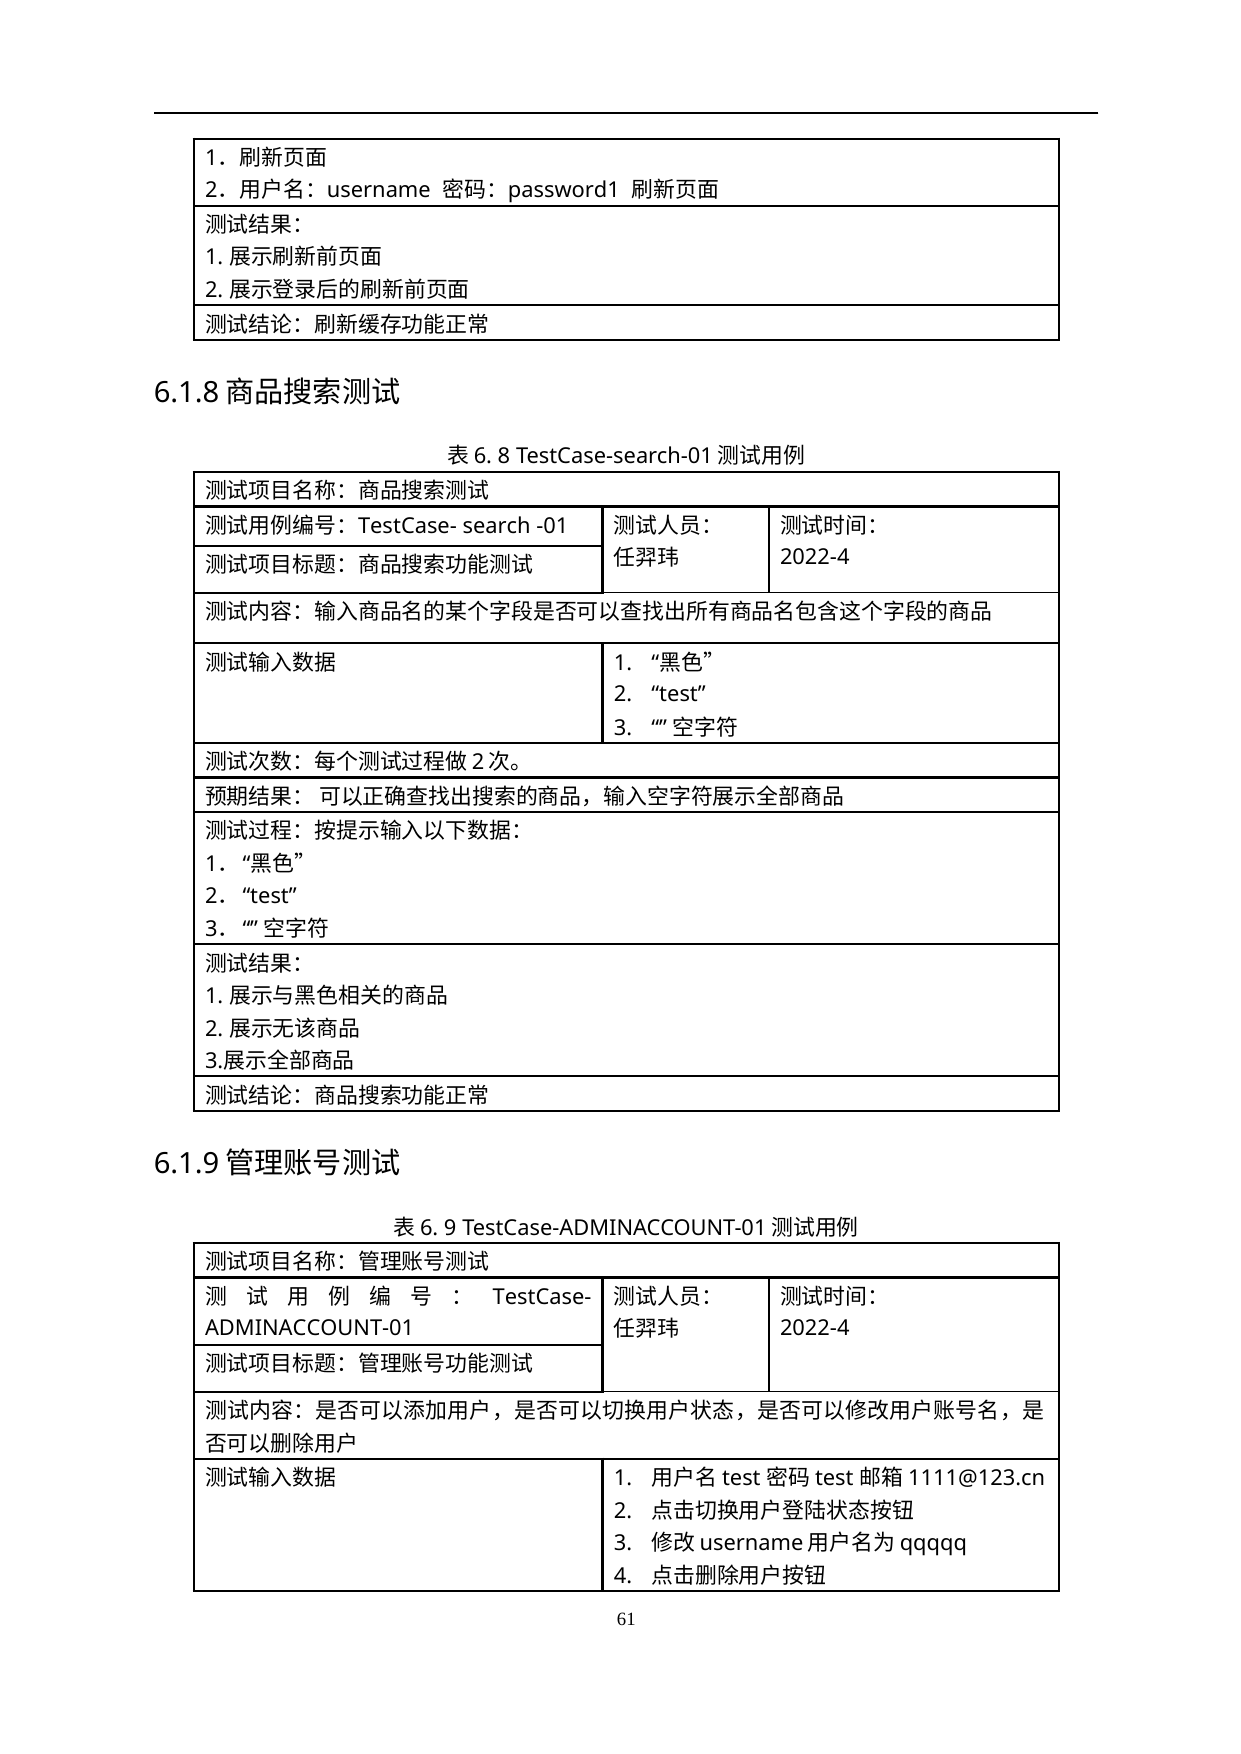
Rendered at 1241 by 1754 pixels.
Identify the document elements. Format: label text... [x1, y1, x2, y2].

table_cell 测试项目标题：管理账号功能测试 [195, 1346, 601, 1391]
table_cell 测试结论：商品搜索功能正常 [195, 1077, 1058, 1110]
table_cell 测试结果： 1. 展示与黑色相关的商品 2. 展示无该商品 3.展示全部商品 [195, 945, 1058, 1075]
text 6.1.9管理账号测试 [153, 1128, 1098, 1193]
table_cell 测试次数：每个测试过程做2次。 [195, 744, 1058, 776]
table_cell 测试用例编号：TestCase- search -01 [195, 508, 601, 544]
table_cell 测试结论：刷新缓存功能正常 [195, 306, 1058, 339]
table_cell 测试内容：是否可以添加用户，是否可以切换用户状态，是否可以修改用户账号名，是否可以删除用户 [195, 1392, 1058, 1458]
text 6.1.8商品搜索测试 [153, 357, 1098, 422]
table_cell “黑色” “test” “” 空字符 [604, 644, 1058, 742]
table_cell 测试结果： 1. 展示刷新前页面 2. 展示登录后的刷新前页面 [195, 207, 1058, 304]
table_cell 测试时间： 2022-4 [770, 1279, 1058, 1391]
table_cell 测试过程：按提示输入以下数据： “黑色” “test” “” 空字符 [195, 813, 1058, 943]
table_cell 测试内容：输入商品名的某个字段是否可以查找出所有商品名包含这个字段的商品 [195, 593, 1058, 642]
table_cell 测试项目标题：商品搜索功能测试 [195, 547, 601, 592]
table_cell 测试人员： 任羿玮 [604, 1279, 768, 1391]
table_cell 测试输入数据 [195, 644, 601, 742]
table_cell 测试时间： 2022-4 [770, 508, 1058, 592]
table_cell 用户名 test 密码 test 邮箱 1111@123.cn 点击切换用户登陆状态按钮 修改username用户名为qqqqq 点击删除用户按钮 [604, 1460, 1058, 1590]
table_header 测试项目名称：管理账号测试 [195, 1244, 1058, 1276]
text 表6. 8 TestCase-search-01测试用例 [153, 438, 1098, 471]
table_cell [195, 140, 1058, 204]
table_header 测试项目名称：商品搜索测试 [195, 473, 1058, 505]
table_cell 预期结果： 可以正确查找出搜索的商品，输入空字符展示全部商品 [195, 779, 1058, 811]
table_cell 测试用例编号：TestCase-ADMINACCOUNT-01 [195, 1279, 601, 1343]
table_cell 测试输入数据 [195, 1460, 601, 1590]
text 表6. 9 TestCase-ADMINACCOUNT-01测试用例 [153, 1209, 1098, 1242]
table_cell 测试人员： 任羿玮 [604, 508, 768, 592]
